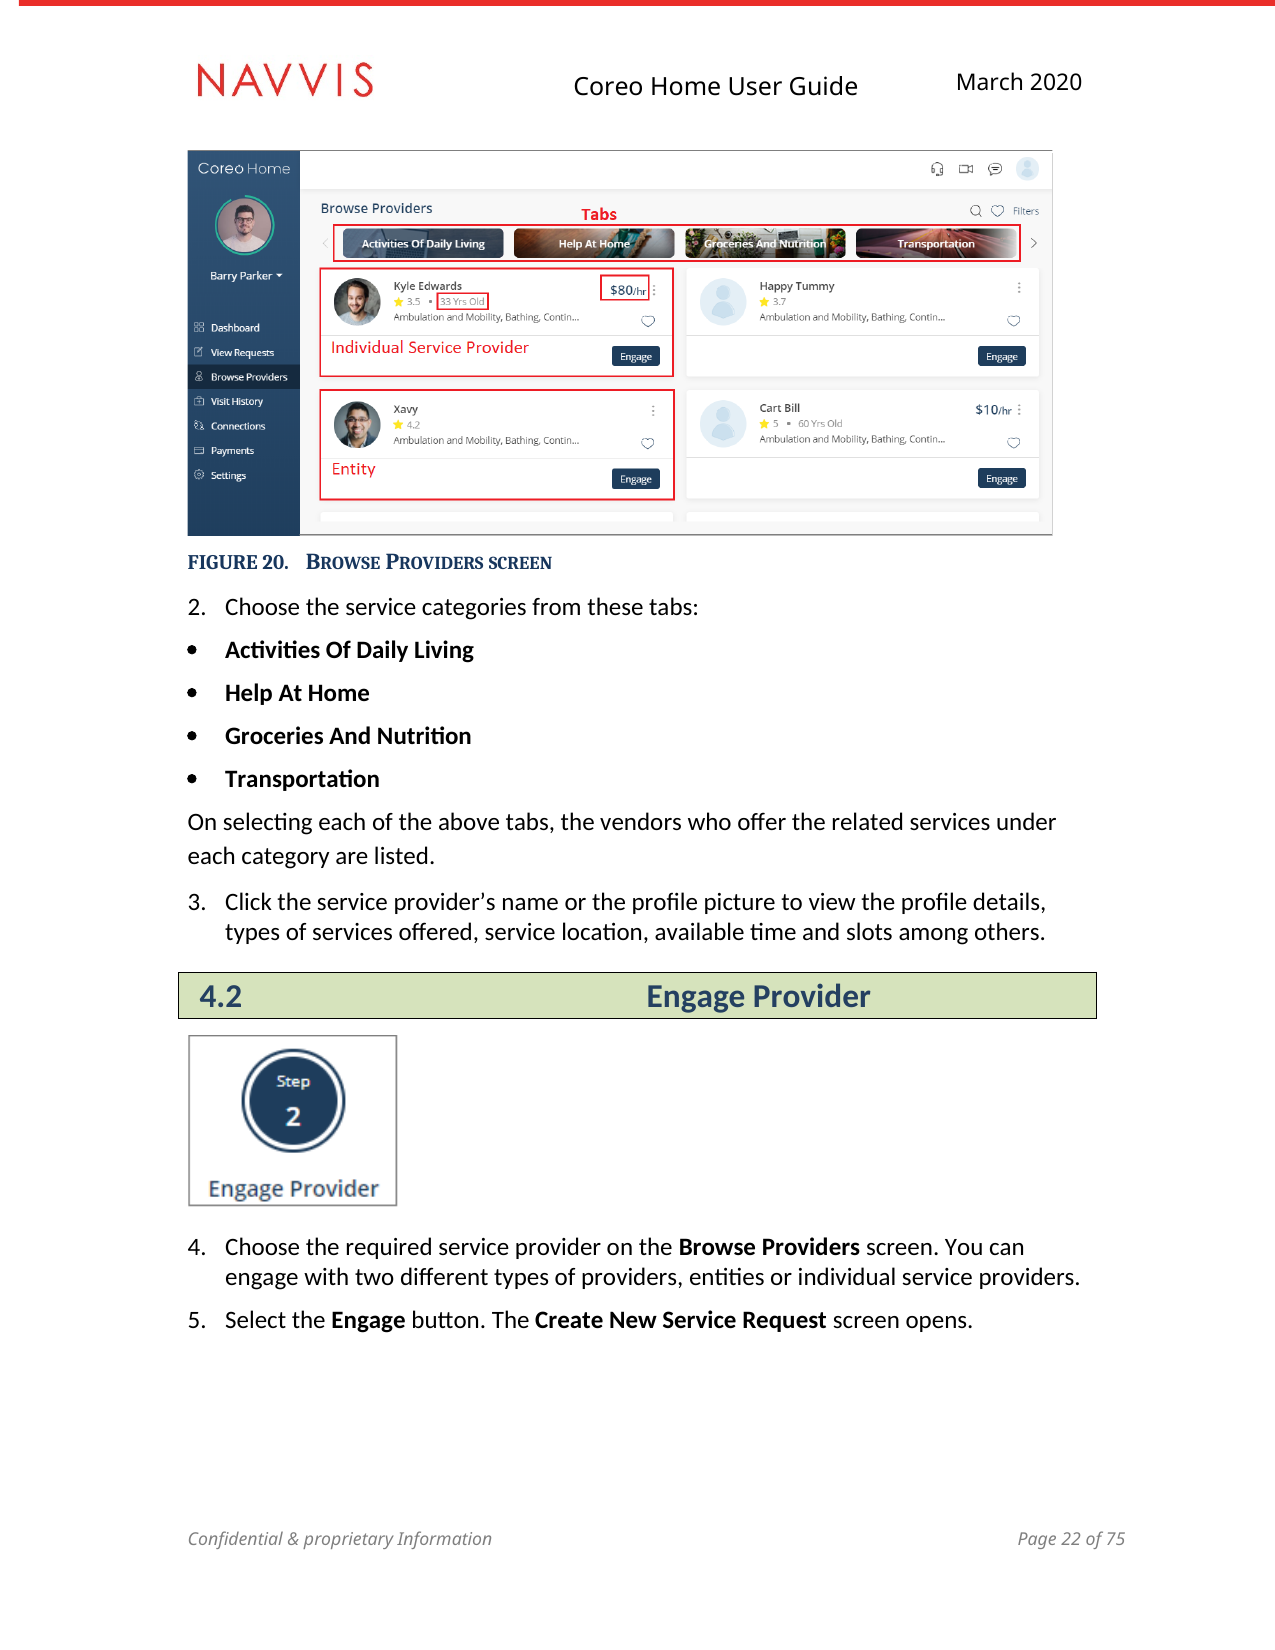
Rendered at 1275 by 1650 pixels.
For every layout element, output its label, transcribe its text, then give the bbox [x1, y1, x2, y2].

list Help At Home [187, 677, 1087, 708]
list Select the Engage button. The Create New Service Request screen opens. [187, 1304, 1087, 1335]
list Choose the required service provider on the Browse Providers screen. You can engage with two different types of providers, entities or individual service providers. [187, 1231, 1087, 1292]
list Activities Of Daily Living [187, 634, 1087, 665]
list Transportation [187, 763, 1087, 794]
picture [187, 1035, 399, 1208]
text Browse Providers screen [187, 548, 1087, 575]
list Groceries And Nutrition [187, 720, 1087, 751]
picture [187, 150, 1053, 536]
subtitle Engage Provider [179, 973, 1096, 1018]
text On selecting each of the above tabs, the vendors who offer the related services under each category are listed. [187, 806, 1087, 870]
list Choose the service categories from these tabs: [187, 591, 1087, 622]
picture [187, 55, 383, 104]
list Click the service provider’s name or the profile picture to view the profile details, types of services offered, service location, available time and slots among others. [187, 886, 1087, 947]
